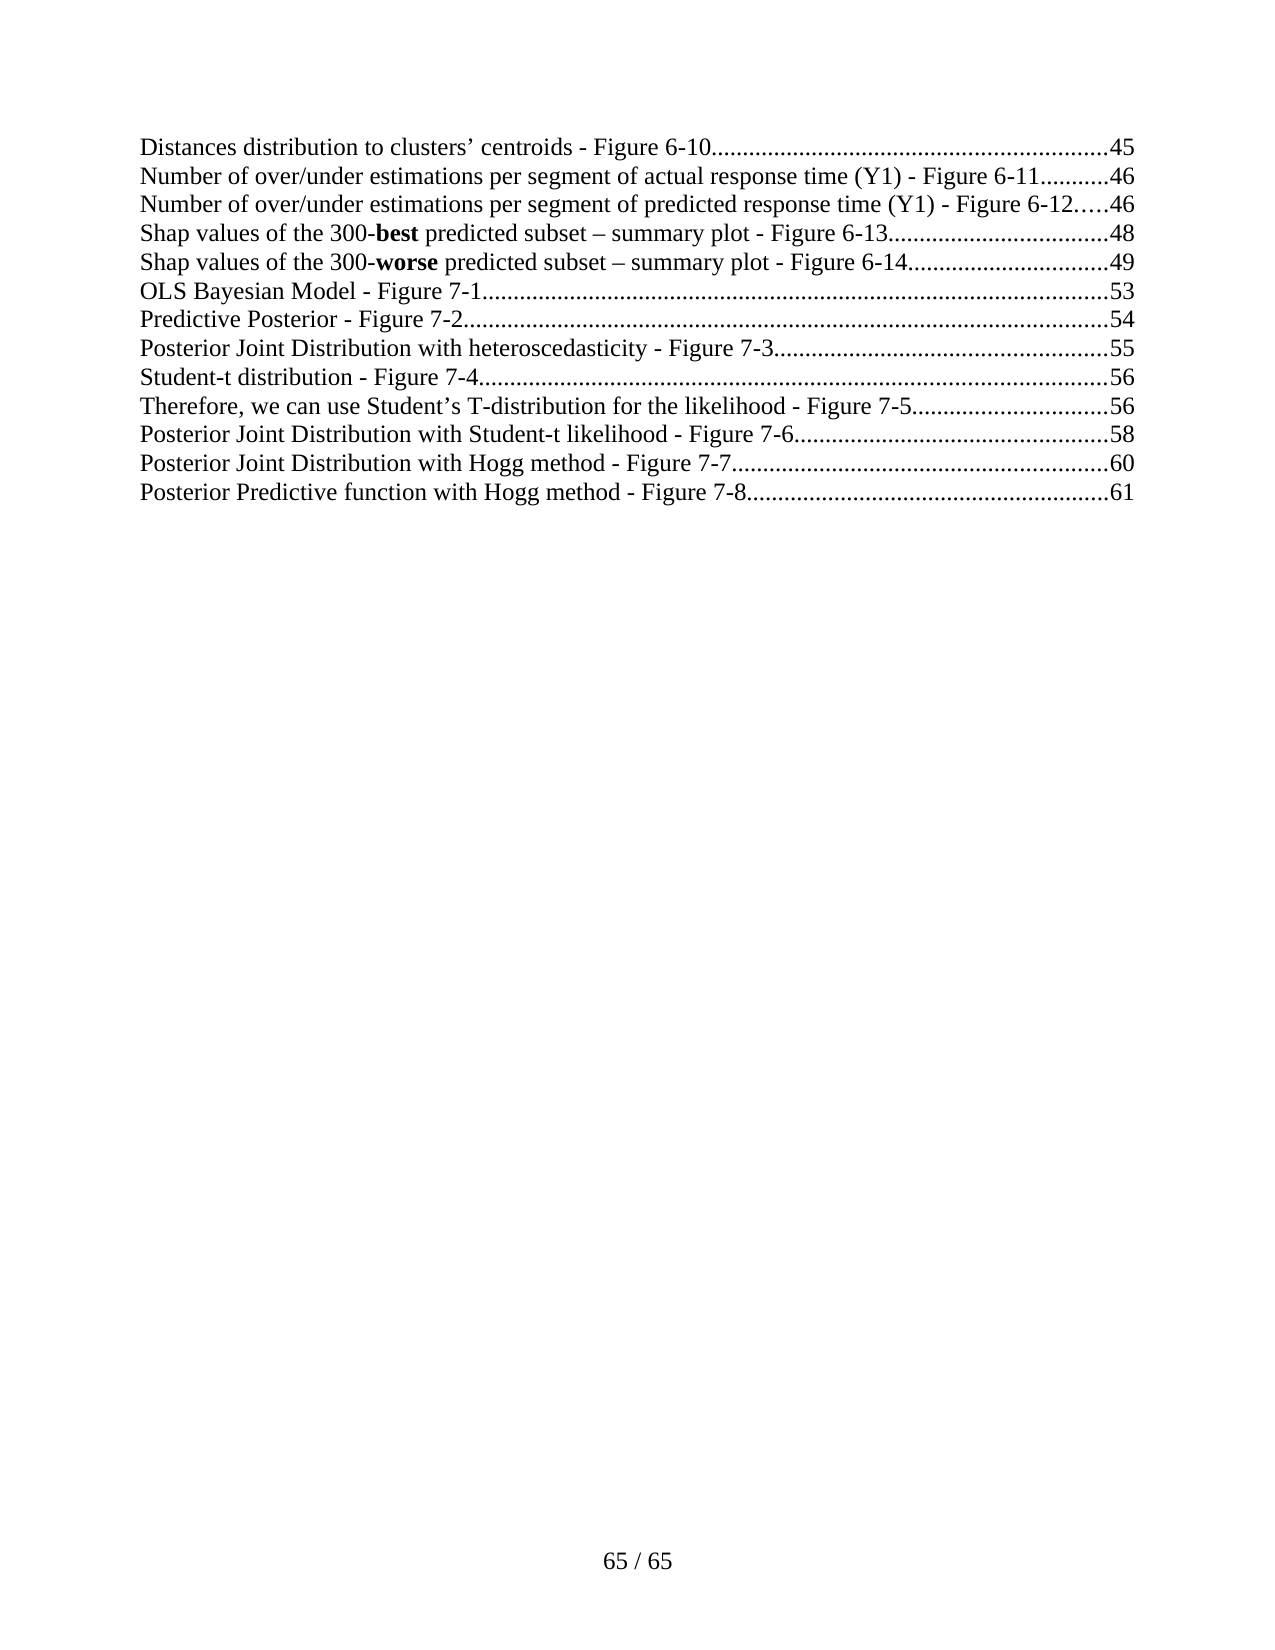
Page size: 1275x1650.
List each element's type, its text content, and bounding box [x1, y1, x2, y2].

text Number of over/under estimations per segment of actual response time (Y1) - Figure 6-11 46 [139, 161, 1136, 189]
text Distances distribution to clusters’ centroids - Figure 6-10 45 [139, 132, 1136, 161]
text Posterior Joint Distribution with Hogg method - Figure 7-7 60 [139, 448, 1136, 477]
text Shap values of the 300-worse predicted subset – summary plot - Figure 6-14 49 [139, 247, 1136, 276]
text OLS Bayesian Model - Figure 7-1 53 [139, 276, 1136, 304]
text Number of over/under estimations per segment of predicted response time (Y1) - Figure 6-12 46 [139, 189, 1136, 218]
text Predictive Posterior - Figure 7-2 54 [139, 304, 1136, 333]
text Student-t distribution - Figure 7-4 56 [139, 362, 1136, 391]
text Posterior Joint Distribution with Student-t likelihood - Figure 7-6 58 [139, 419, 1136, 448]
text Therefore, we can use Student’s T-distribution for the likelihood - Figure 7-5 56 [139, 391, 1136, 419]
text Posterior Predictive function with Hogg method - Figure 7-8 61 [139, 477, 1136, 506]
text Shap values of the 300-best predicted subset – summary plot - Figure 6-13 48 [139, 218, 1136, 247]
text Posterior Joint Distribution with heteroscedasticity - Figure 7-3 55 [139, 333, 1136, 362]
